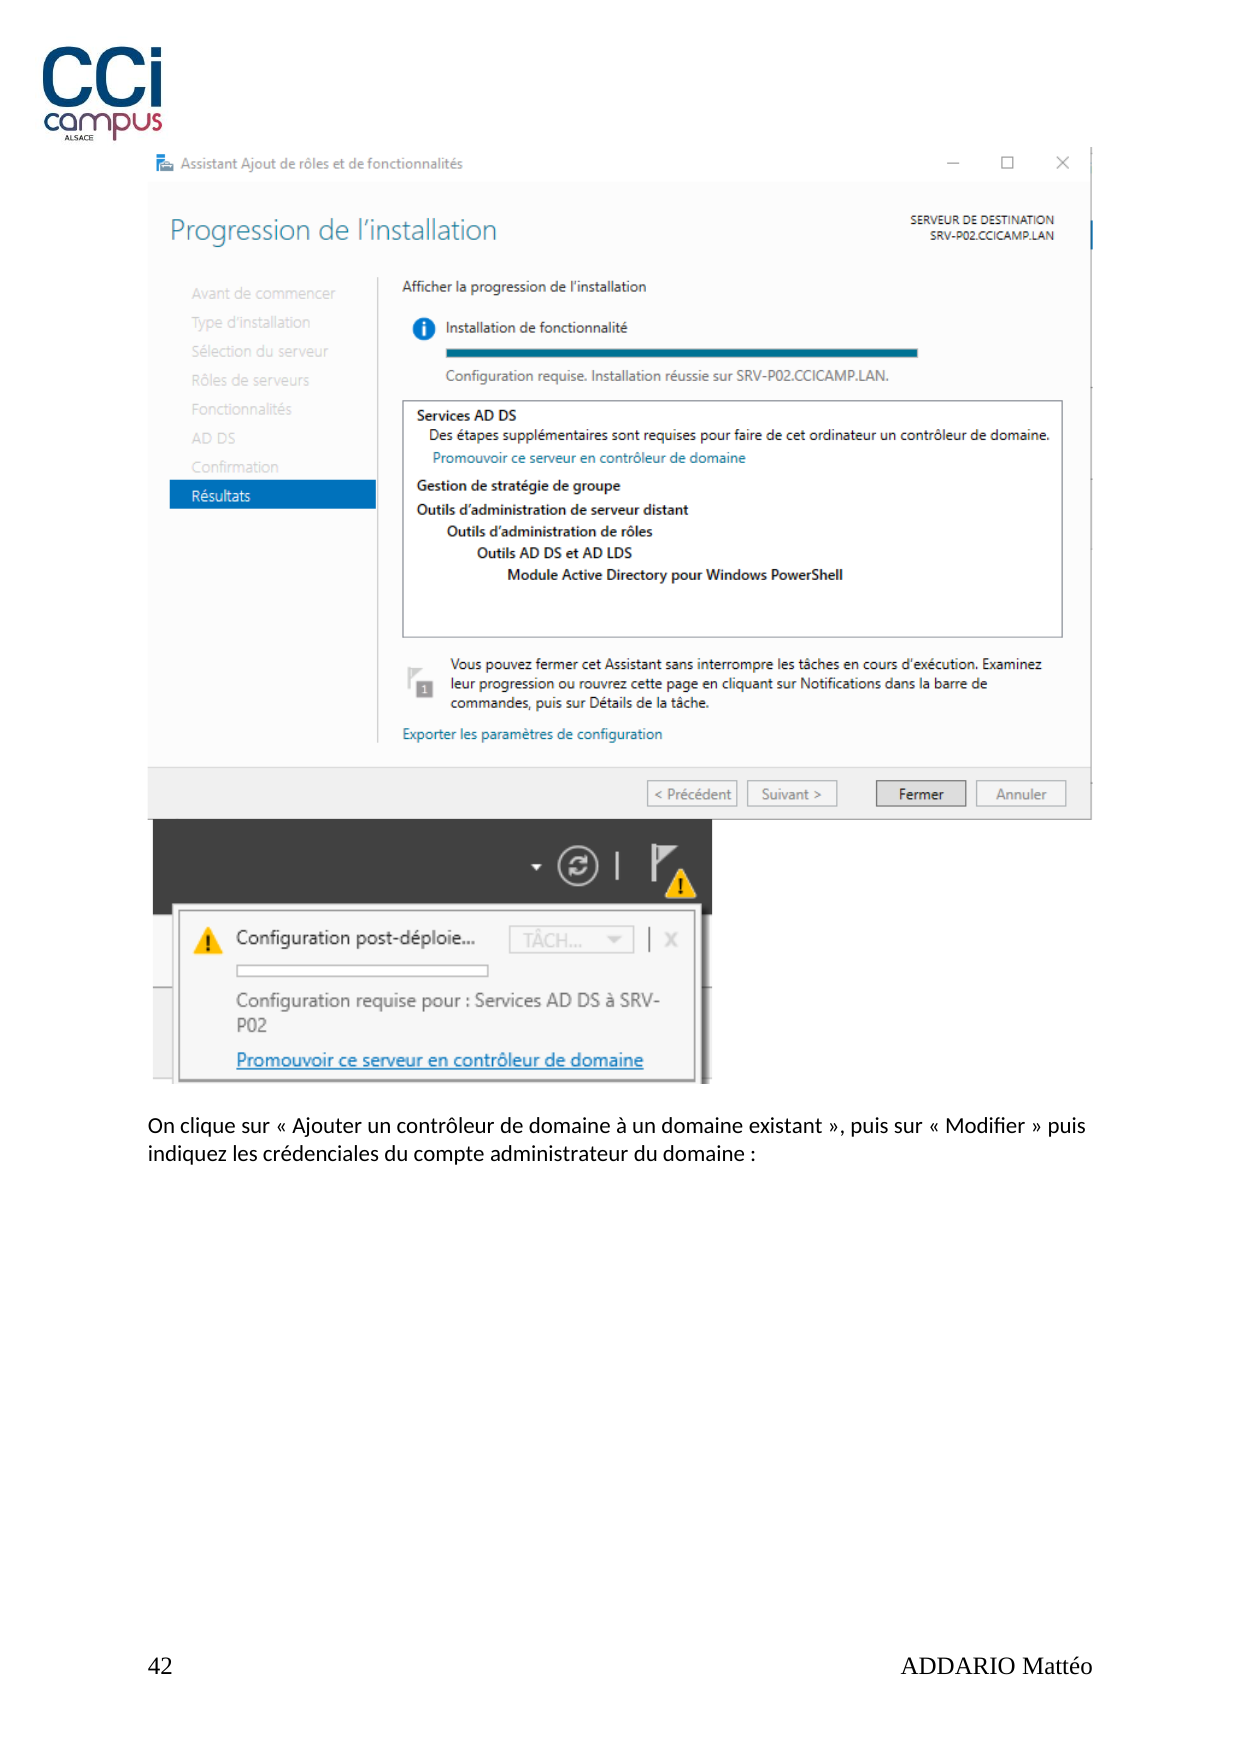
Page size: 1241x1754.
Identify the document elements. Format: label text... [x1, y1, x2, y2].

picture [35, 26, 1093, 1084]
text On clique sur « Ajouter un contrôleur de domaine à un domaine existant », puis sur « Modifier » puis indiquez les crédenciales du compte administrateur du domaine : [148, 1111, 1093, 1167]
